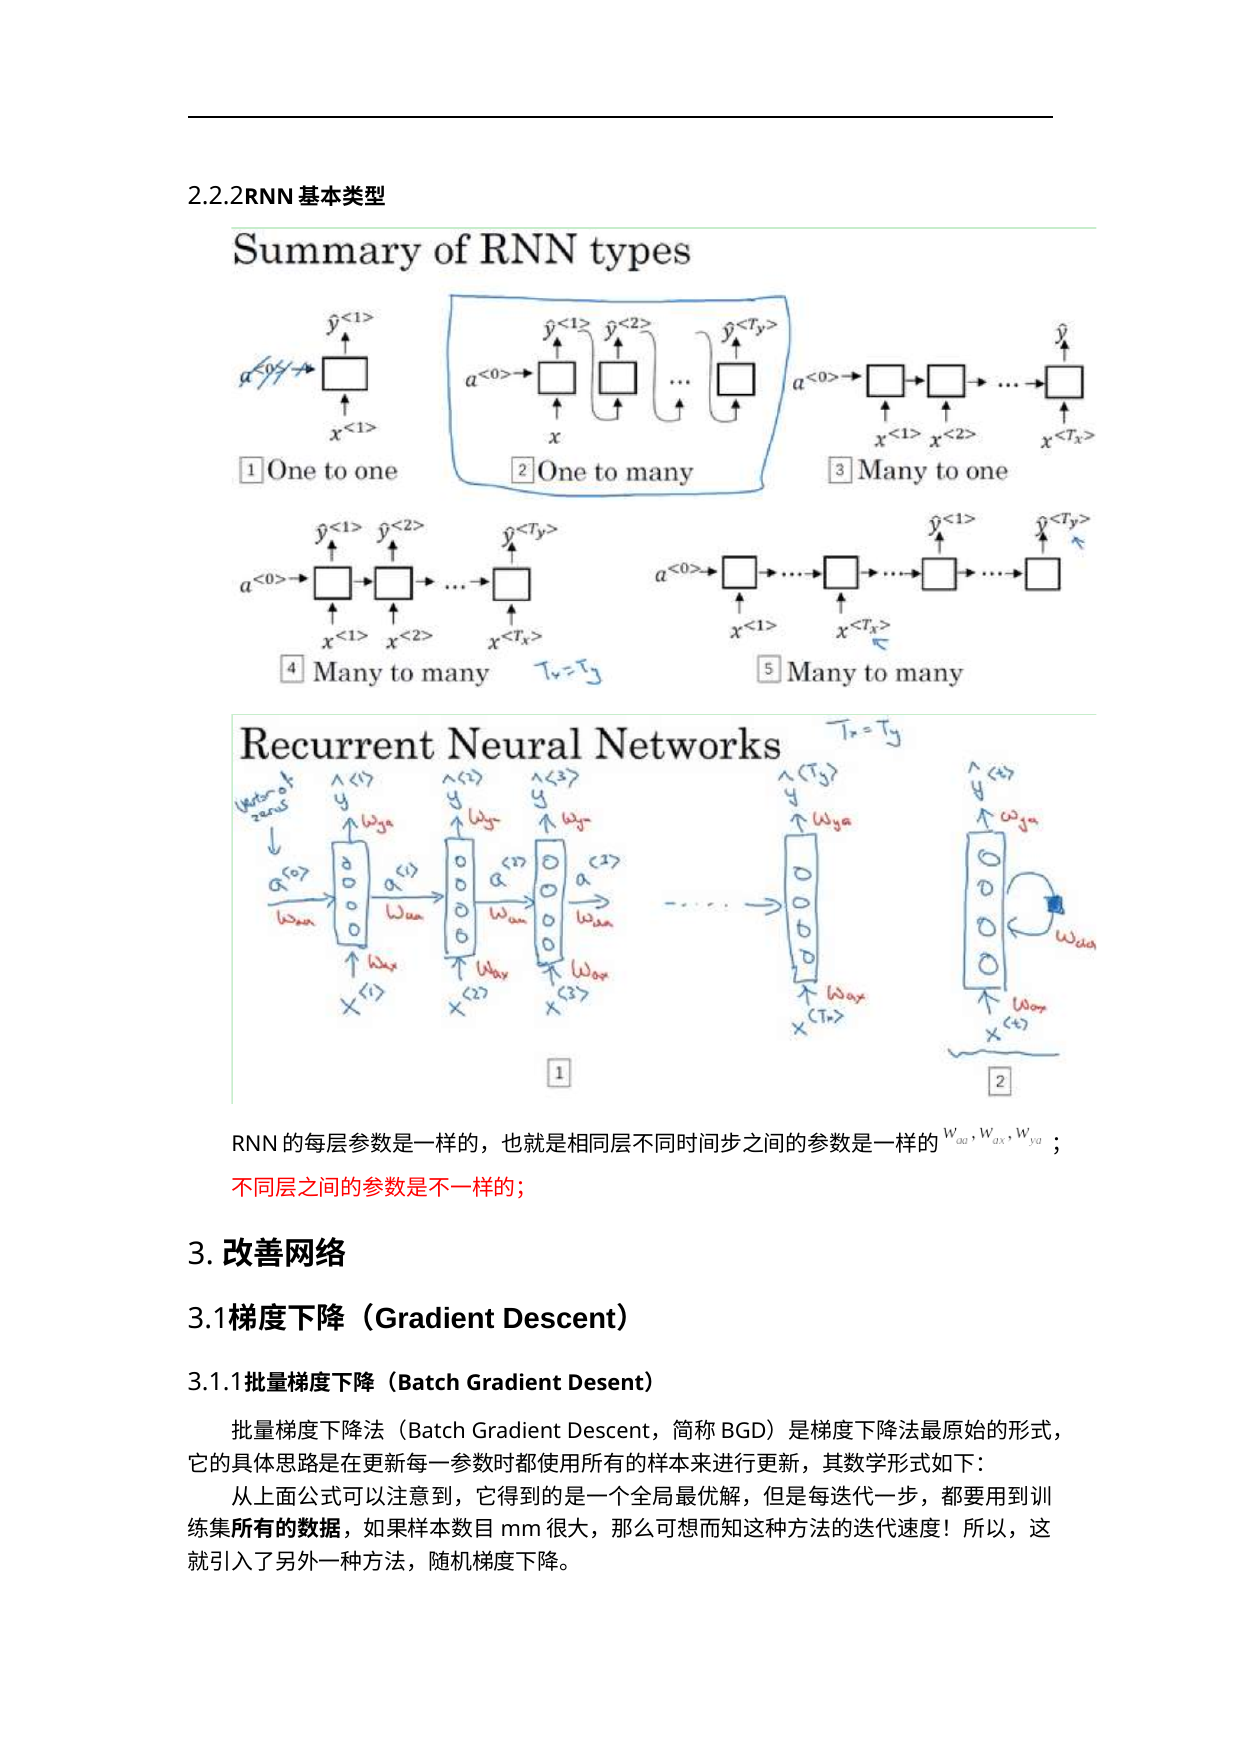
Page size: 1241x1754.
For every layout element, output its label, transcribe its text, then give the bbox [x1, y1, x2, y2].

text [187, 1478, 1053, 1576]
subtitle RNN基本类型 [187, 162, 1053, 227]
subtitle 改善网络 [187, 1218, 1053, 1283]
picture [231, 714, 1097, 1104]
text RNN的每层参数是一样的，也就是相同层不同时间步之间的参数是一样的 ； [187, 1104, 1053, 1169]
text 不同层之间的参数是不一样的； [187, 1169, 1053, 1202]
subtitle 批量梯度下降（Batch Gradient Desent） [187, 1348, 1053, 1413]
picture [231, 227, 1097, 688]
text 批量梯度下降法（Batch Gradient Descent，简称BGD）是梯度下降法最原始的形式，它的具体思路是在更新每一参数时都使用所有的样本来进行更新，其数学形式如下： [187, 1413, 1053, 1478]
subtitle 梯度下降（Gradient Descent） [187, 1283, 1053, 1348]
